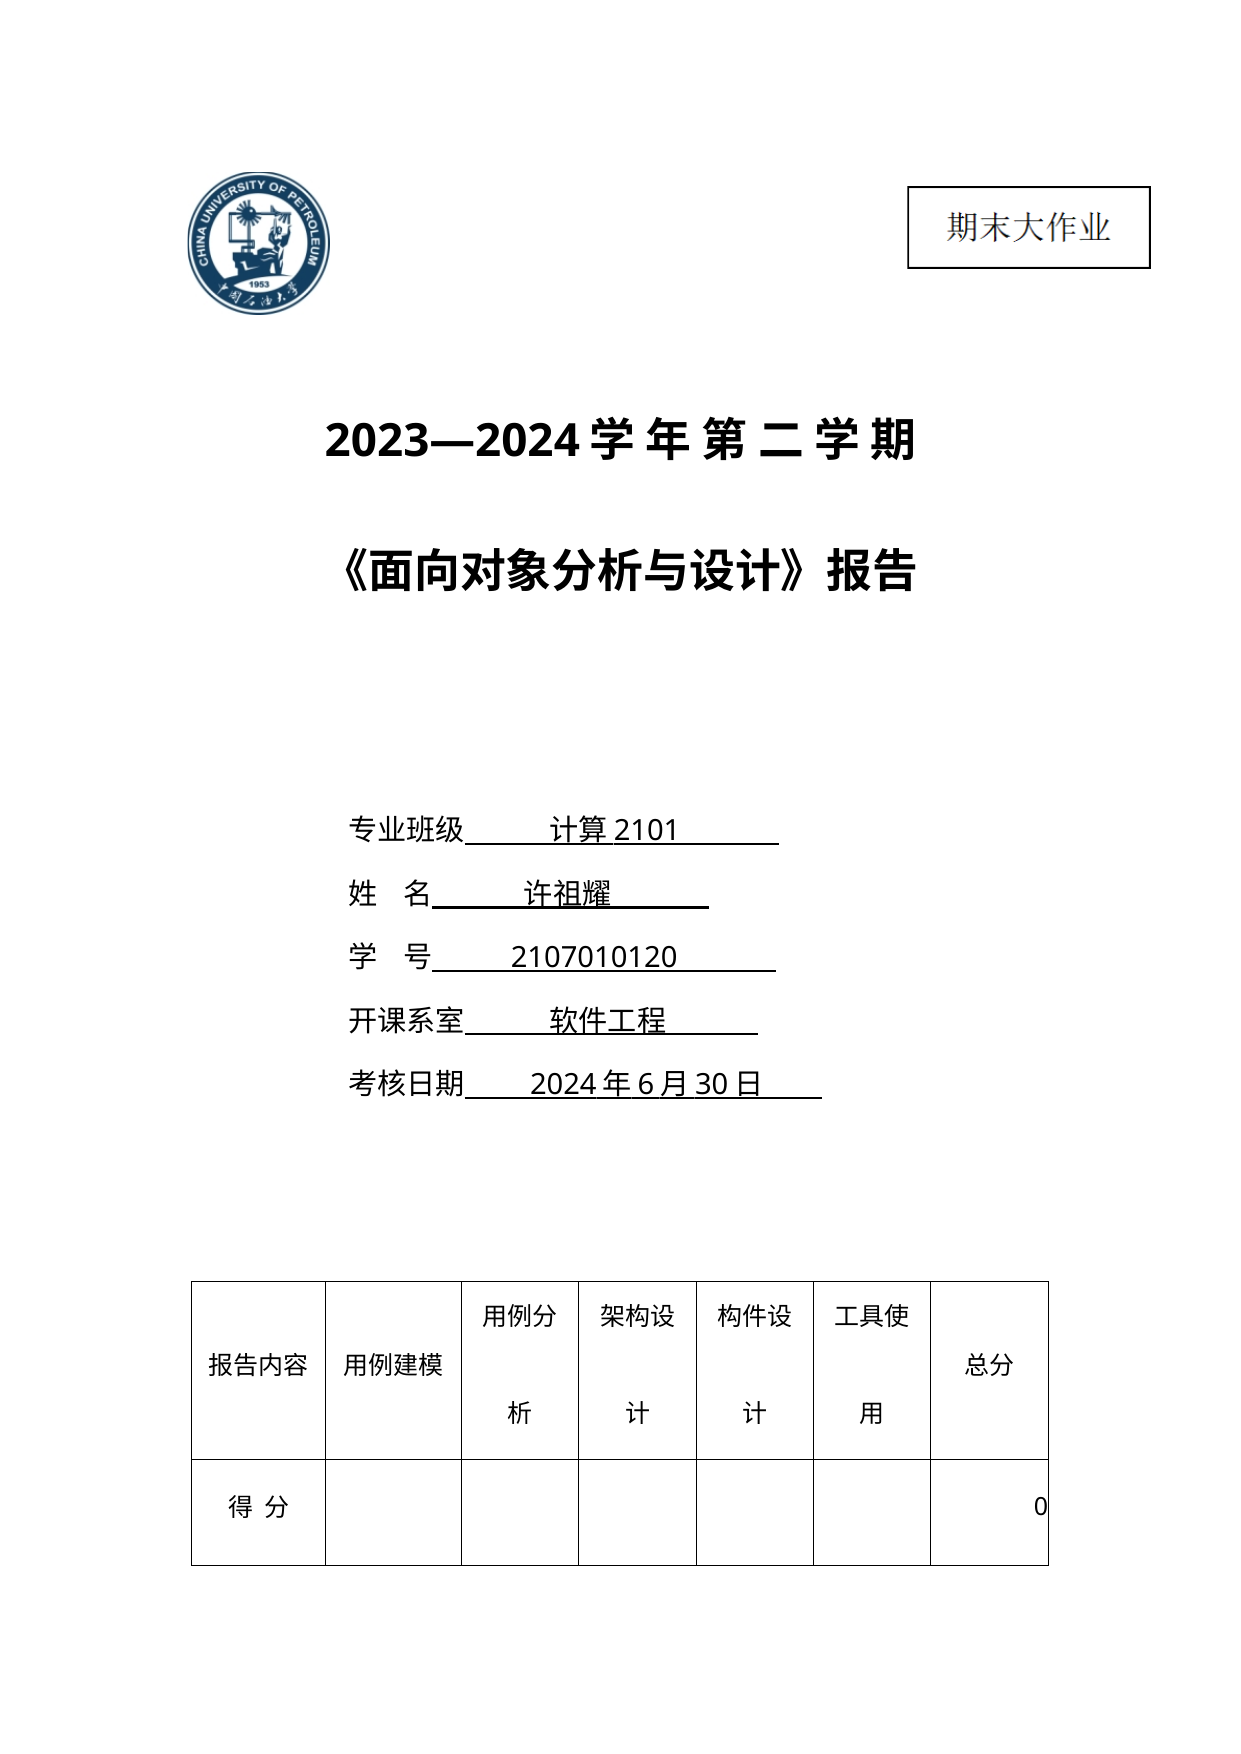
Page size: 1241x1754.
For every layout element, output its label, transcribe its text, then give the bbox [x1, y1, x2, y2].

table_header 总分 [931, 1282, 1048, 1459]
table_cell [462, 1460, 578, 1565]
table_cell [814, 1460, 930, 1565]
picture [907, 186, 1151, 269]
table_cell 得 分 [192, 1460, 325, 1565]
table_header 构件设计 [697, 1282, 813, 1459]
table_header 架构设计 [579, 1282, 696, 1459]
table_cell [697, 1460, 813, 1565]
table_cell [579, 1460, 696, 1565]
table_header 用例建模 [326, 1282, 461, 1459]
table_header 工具使用 [814, 1282, 930, 1459]
text 专业班级 计算2101 [187, 807, 1053, 849]
picture [187, 172, 330, 315]
table_cell 0 [931, 1460, 1048, 1565]
table_header 报告内容 [192, 1282, 325, 1459]
text 姓 名 许祖耀 [187, 870, 1053, 912]
text 学 号 2107010120 [187, 934, 1053, 976]
text 《面向对象分析与设计》报告 [187, 519, 1053, 617]
table_cell [326, 1460, 461, 1565]
text 2023—2024学 年 第 二 学 期 [187, 388, 1053, 486]
text 考核日期 2024年6月30日 [187, 1061, 1053, 1103]
text 开课系室 软件工程 [187, 997, 1053, 1039]
table_header 用例分析 [462, 1282, 578, 1459]
